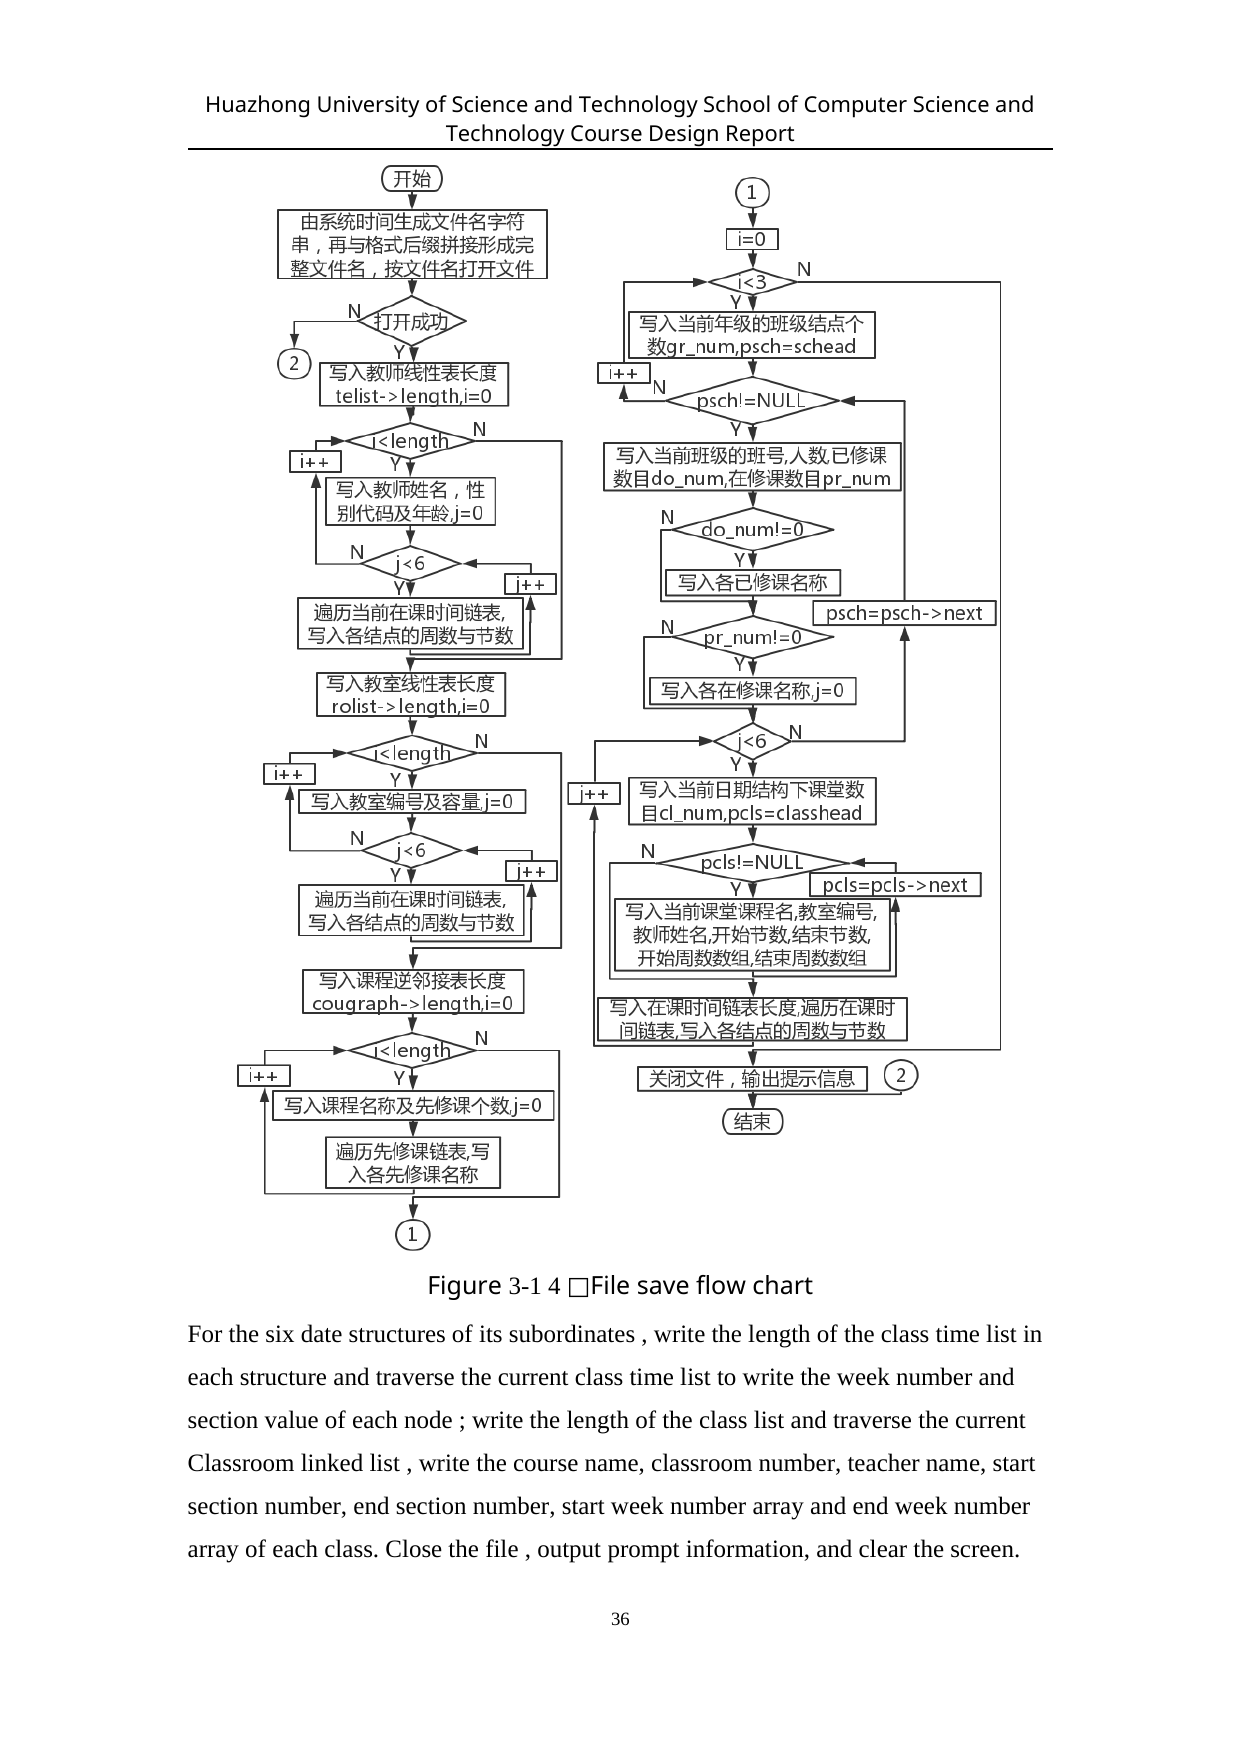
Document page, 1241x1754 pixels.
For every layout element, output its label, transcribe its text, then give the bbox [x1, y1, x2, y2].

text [187, 1319, 1053, 1563]
picture [234, 162, 1007, 1254]
text Figure 3-1 4 □File save flow chart [187, 1268, 1053, 1302]
